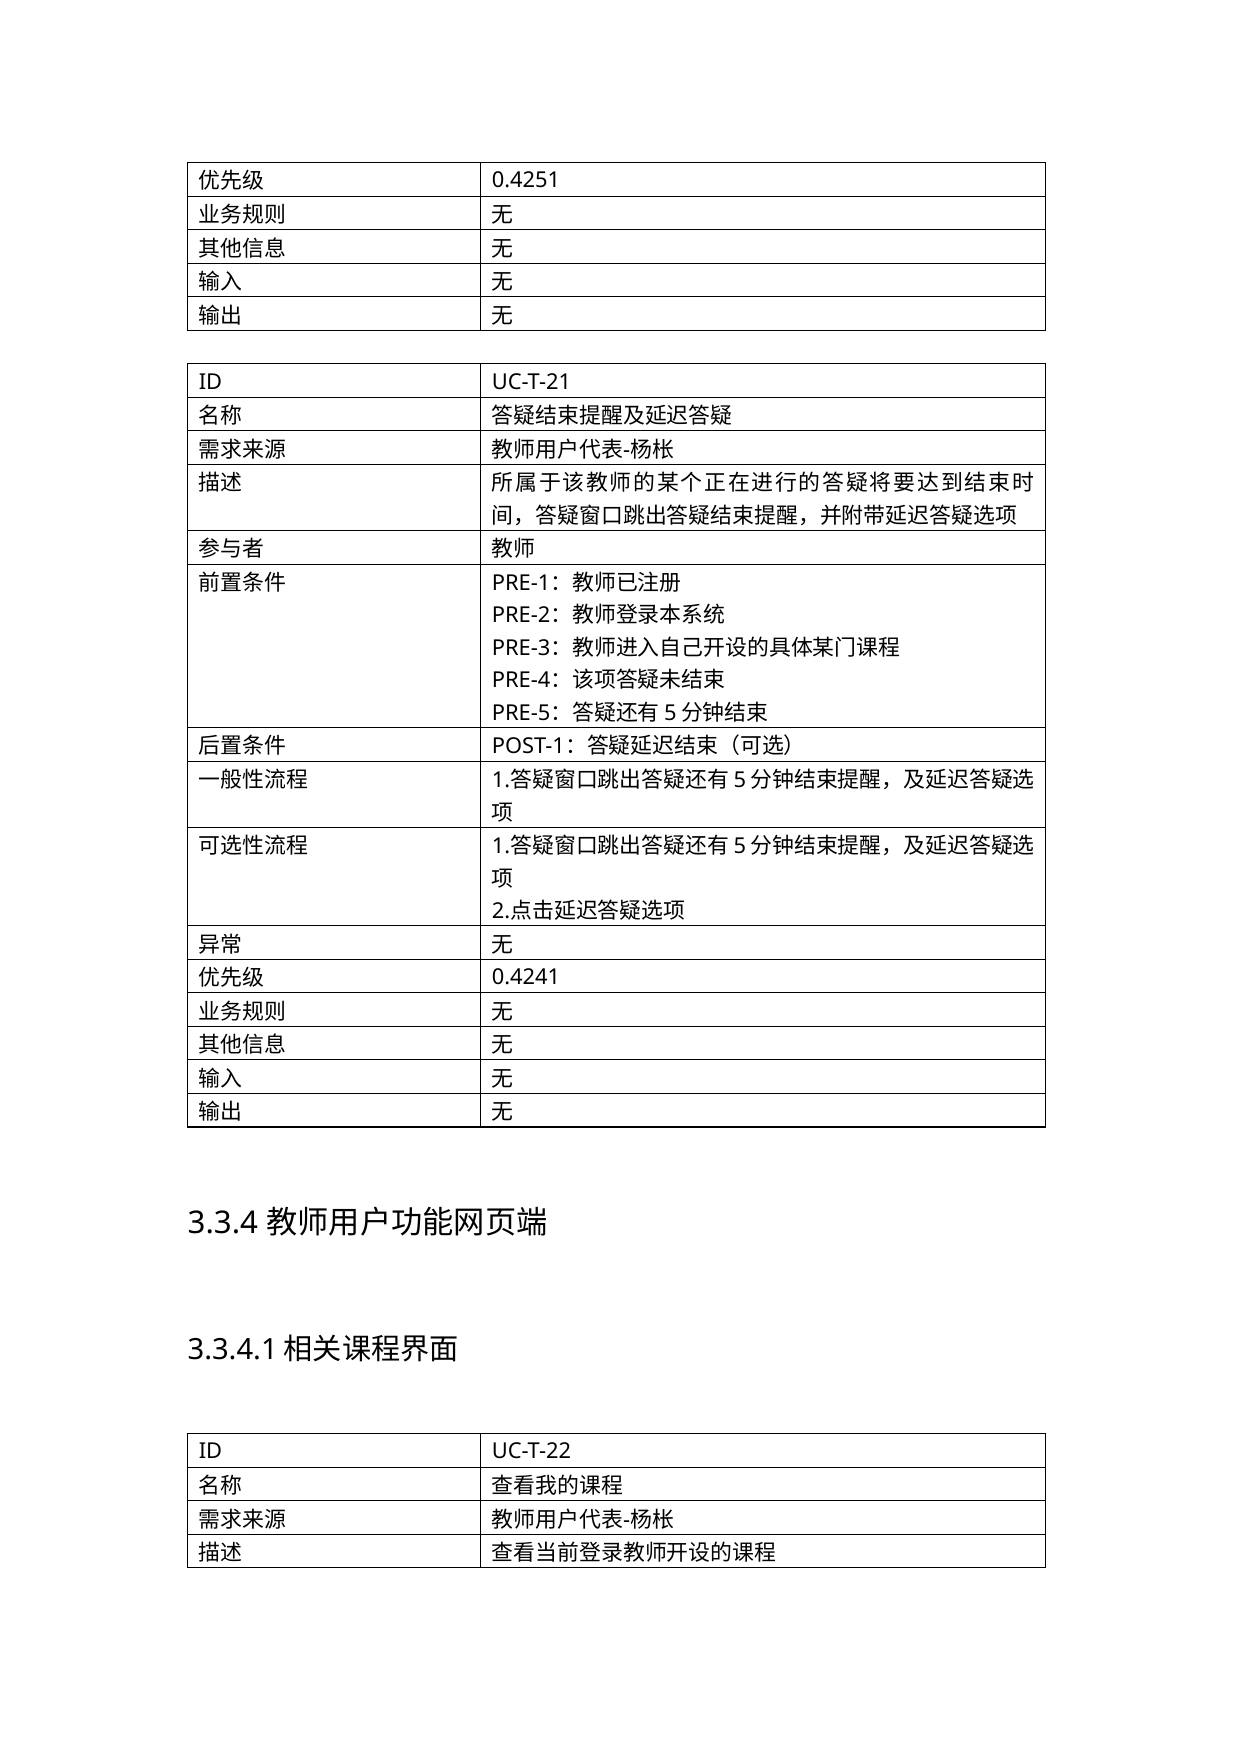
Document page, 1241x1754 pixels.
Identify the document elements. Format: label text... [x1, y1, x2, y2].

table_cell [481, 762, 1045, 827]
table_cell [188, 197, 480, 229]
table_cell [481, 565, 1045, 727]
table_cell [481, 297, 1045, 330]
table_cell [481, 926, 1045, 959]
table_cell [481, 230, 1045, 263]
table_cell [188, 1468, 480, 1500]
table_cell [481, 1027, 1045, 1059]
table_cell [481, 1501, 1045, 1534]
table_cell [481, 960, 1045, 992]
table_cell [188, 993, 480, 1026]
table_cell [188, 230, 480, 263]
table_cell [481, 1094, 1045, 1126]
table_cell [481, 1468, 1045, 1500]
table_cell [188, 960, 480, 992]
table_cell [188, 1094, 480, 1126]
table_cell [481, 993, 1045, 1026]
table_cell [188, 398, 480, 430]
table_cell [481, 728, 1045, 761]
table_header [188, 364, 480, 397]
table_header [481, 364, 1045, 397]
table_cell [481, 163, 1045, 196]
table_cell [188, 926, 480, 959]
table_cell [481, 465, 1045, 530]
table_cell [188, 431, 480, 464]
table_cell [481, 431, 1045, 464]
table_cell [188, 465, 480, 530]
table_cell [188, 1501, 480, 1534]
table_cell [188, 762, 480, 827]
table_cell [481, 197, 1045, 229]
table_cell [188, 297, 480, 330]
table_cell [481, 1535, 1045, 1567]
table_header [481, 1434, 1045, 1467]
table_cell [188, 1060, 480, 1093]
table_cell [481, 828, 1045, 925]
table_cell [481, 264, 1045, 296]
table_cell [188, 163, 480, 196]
subtitle 3.3.4.1相关课程界面 [187, 1314, 1053, 1379]
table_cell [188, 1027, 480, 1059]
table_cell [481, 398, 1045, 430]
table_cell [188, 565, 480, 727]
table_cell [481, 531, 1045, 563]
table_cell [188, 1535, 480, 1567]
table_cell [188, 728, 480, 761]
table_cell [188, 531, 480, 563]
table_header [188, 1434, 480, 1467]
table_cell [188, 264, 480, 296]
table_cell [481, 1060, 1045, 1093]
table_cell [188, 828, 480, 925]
subtitle 3.3.4 教师用户功能网页端 [187, 1187, 1053, 1252]
